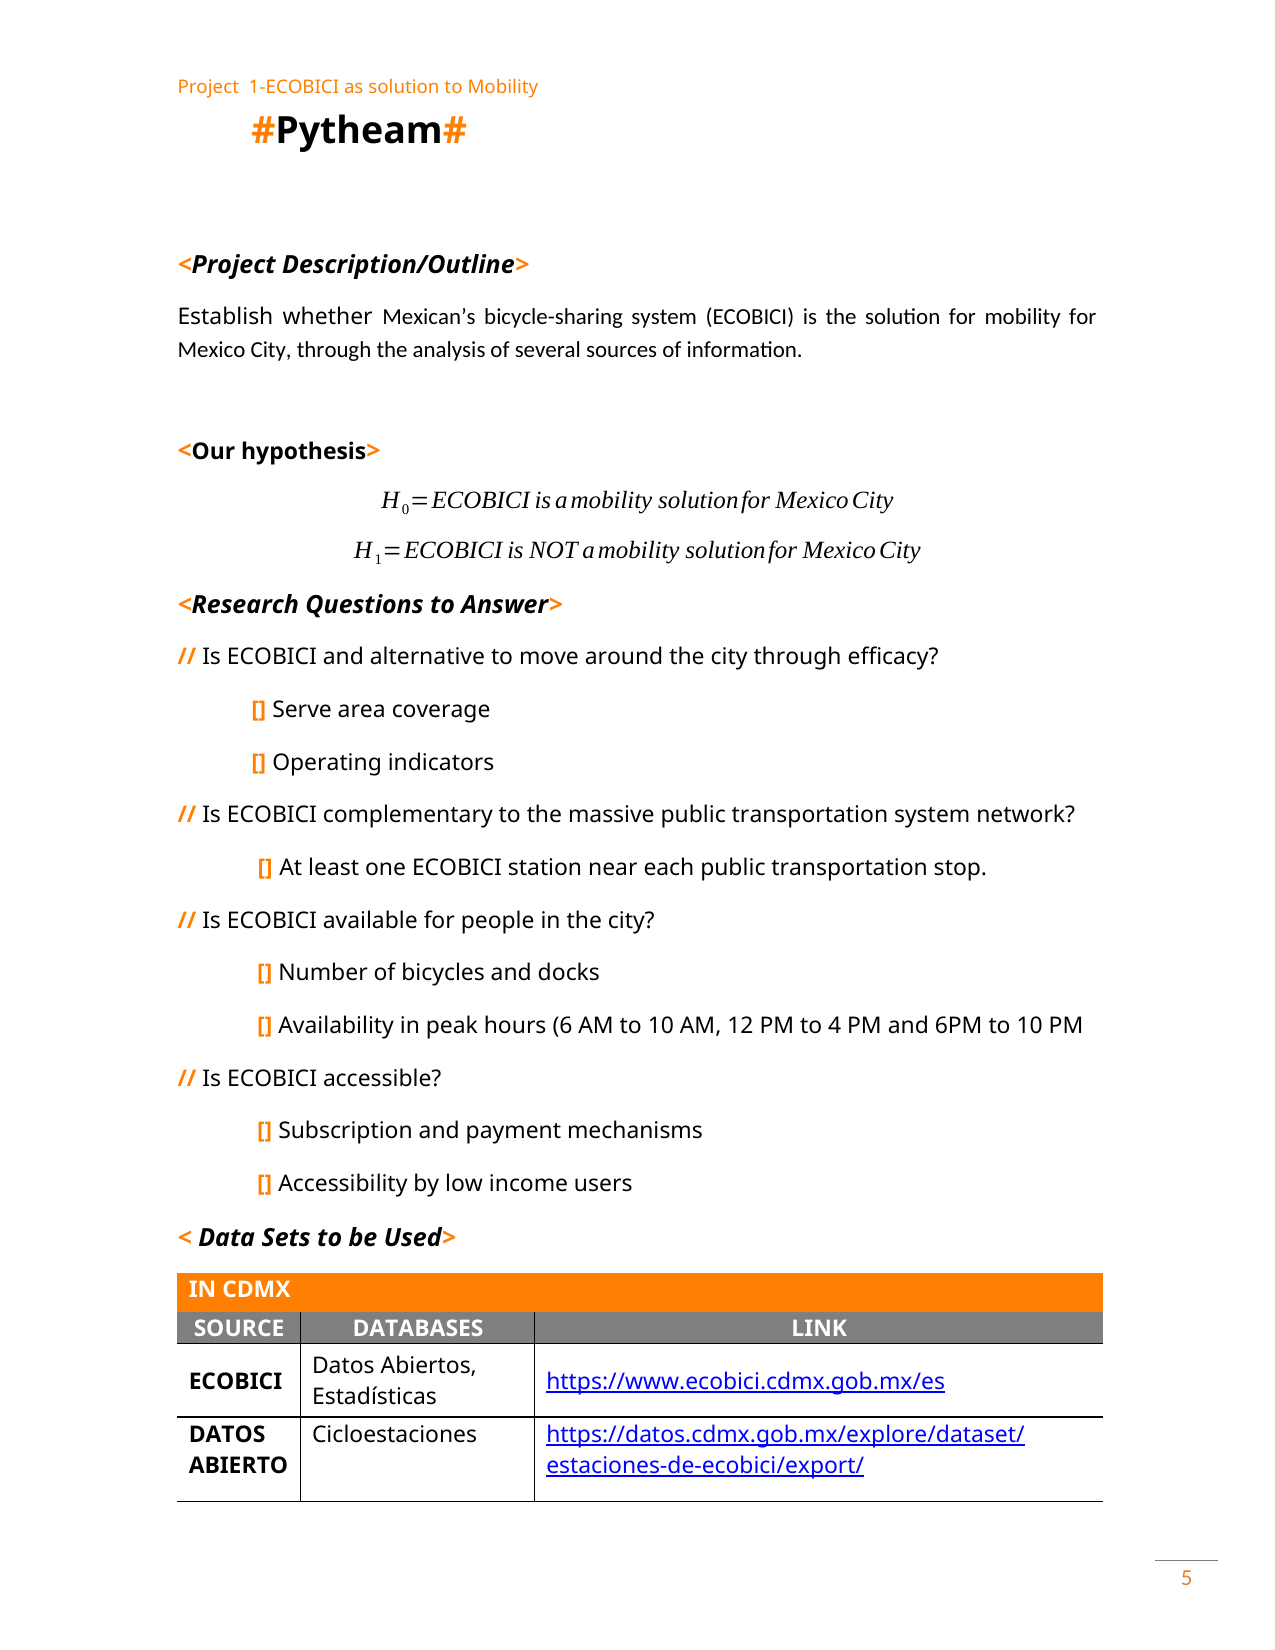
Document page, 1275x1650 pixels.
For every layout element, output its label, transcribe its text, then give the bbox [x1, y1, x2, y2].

text [] Subscription and payment mechanisms [177, 1114, 1098, 1145]
text [] At least one ECOBICI station near each public transportation stop. [177, 851, 1098, 882]
text [] Availability in peak hours (6 AM to 10 AM, 12 PM to 4 PM and 6PM to 10 PM [251, 1009, 1098, 1040]
table_cell SOURCE [177, 1312, 300, 1343]
text // Is ECOBICI and alternative to move around the city through efficacy? [177, 640, 1098, 671]
text [] Number of bicycles and docks [177, 956, 1098, 987]
text // Is ECOBICI complementary to the massive public transportation system network? [177, 798, 1098, 829]
title < Data Sets to be Used> [177, 1219, 1098, 1253]
text // Is ECOBICI accessible? [177, 1061, 1098, 1093]
title <Research Questions to Answer> [177, 587, 1098, 621]
table_cell https://www.ecobici.cdmx.gob.mx/es [535, 1344, 1103, 1416]
table_header IN CDMX [177, 1273, 1103, 1312]
text [] Operating indicators [177, 745, 1098, 777]
table_cell LINK [535, 1312, 1103, 1343]
text <Our hypothesis> [177, 433, 1098, 467]
text [] Accessibility by low income users [177, 1167, 1098, 1198]
table_cell Datos Abiertos, Estadísticas [301, 1344, 534, 1416]
table_cell DATABASES [301, 1312, 534, 1343]
text [] Serve area coverage [177, 693, 1098, 724]
text // Is ECOBICI available for people in the city? [177, 904, 1098, 935]
table_cell ECOBICI [177, 1344, 300, 1416]
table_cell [177, 1418, 300, 1501]
title <Project Description/Outline> [177, 246, 1098, 280]
text Establish whether Mexican’s bicycle-sharing system (ECOBICI) is the solution for mobility for Mexico City, through the analysis of several sources of information. [177, 300, 1098, 363]
table_cell Cicloestaciones [301, 1418, 534, 1501]
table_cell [535, 1418, 1103, 1501]
